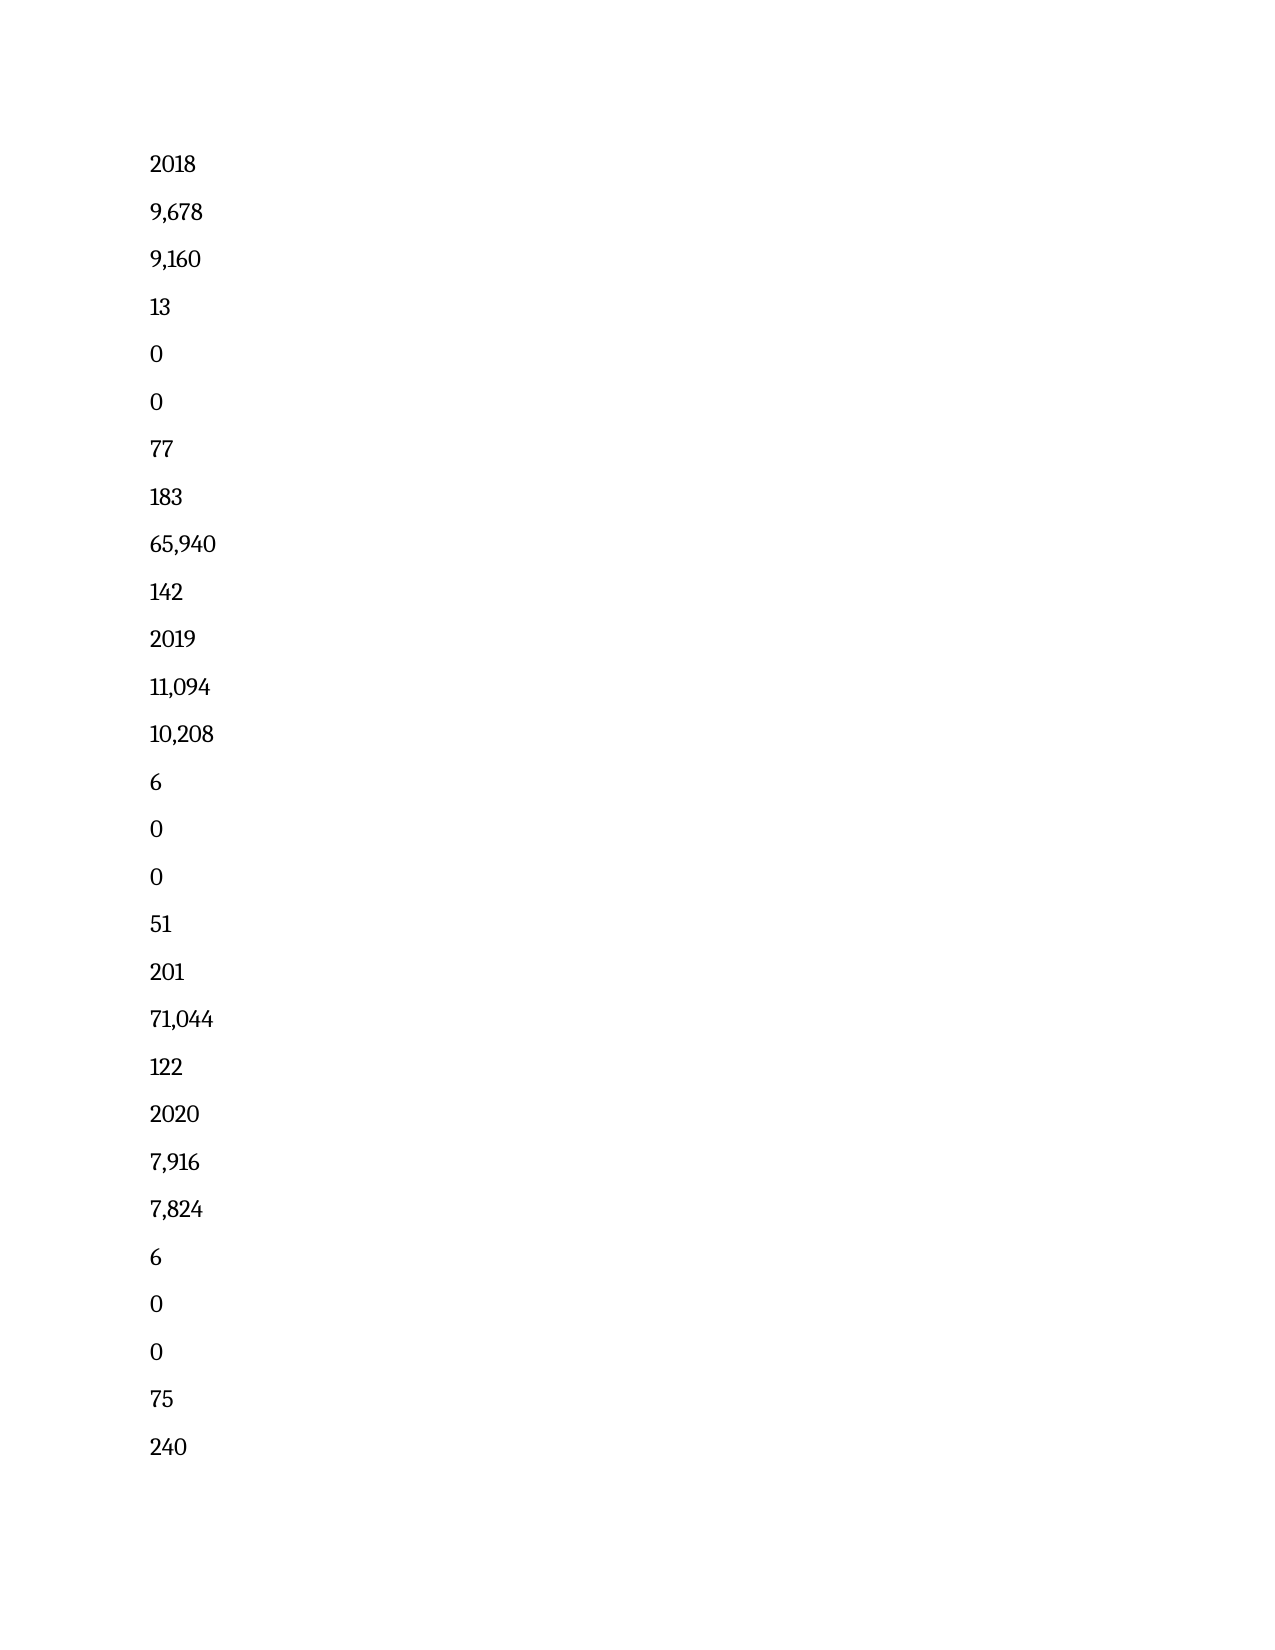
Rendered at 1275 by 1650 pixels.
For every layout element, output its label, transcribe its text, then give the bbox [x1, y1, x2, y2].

text 7,824 [150, 1195, 1125, 1224]
text 240 [150, 1432, 1125, 1461]
text 122 [150, 1052, 1125, 1081]
text 6 [150, 767, 1125, 796]
text 10,208 [150, 720, 1125, 749]
text 51 [150, 910, 1125, 939]
text 6 [150, 1242, 1125, 1271]
text 2020 [150, 1100, 1125, 1129]
text 71,044 [150, 1005, 1125, 1034]
text 9,160 [150, 245, 1125, 274]
text 77 [150, 435, 1125, 464]
text 2018 [150, 150, 1125, 179]
text 65,940 [150, 530, 1125, 559]
text 0 [150, 1337, 1125, 1366]
text 75 [150, 1385, 1125, 1414]
text 142 [150, 577, 1125, 606]
text 11,094 [150, 672, 1125, 701]
text 201 [150, 957, 1125, 986]
text 7,916 [150, 1147, 1125, 1176]
text 13 [150, 292, 1125, 321]
text 0 [150, 340, 1125, 369]
text 183 [150, 482, 1125, 511]
text 0 [150, 815, 1125, 844]
text 9,678 [150, 197, 1125, 226]
text 0 [150, 387, 1125, 416]
text 2019 [150, 625, 1125, 654]
text 0 [150, 1290, 1125, 1319]
text 0 [150, 862, 1125, 891]
